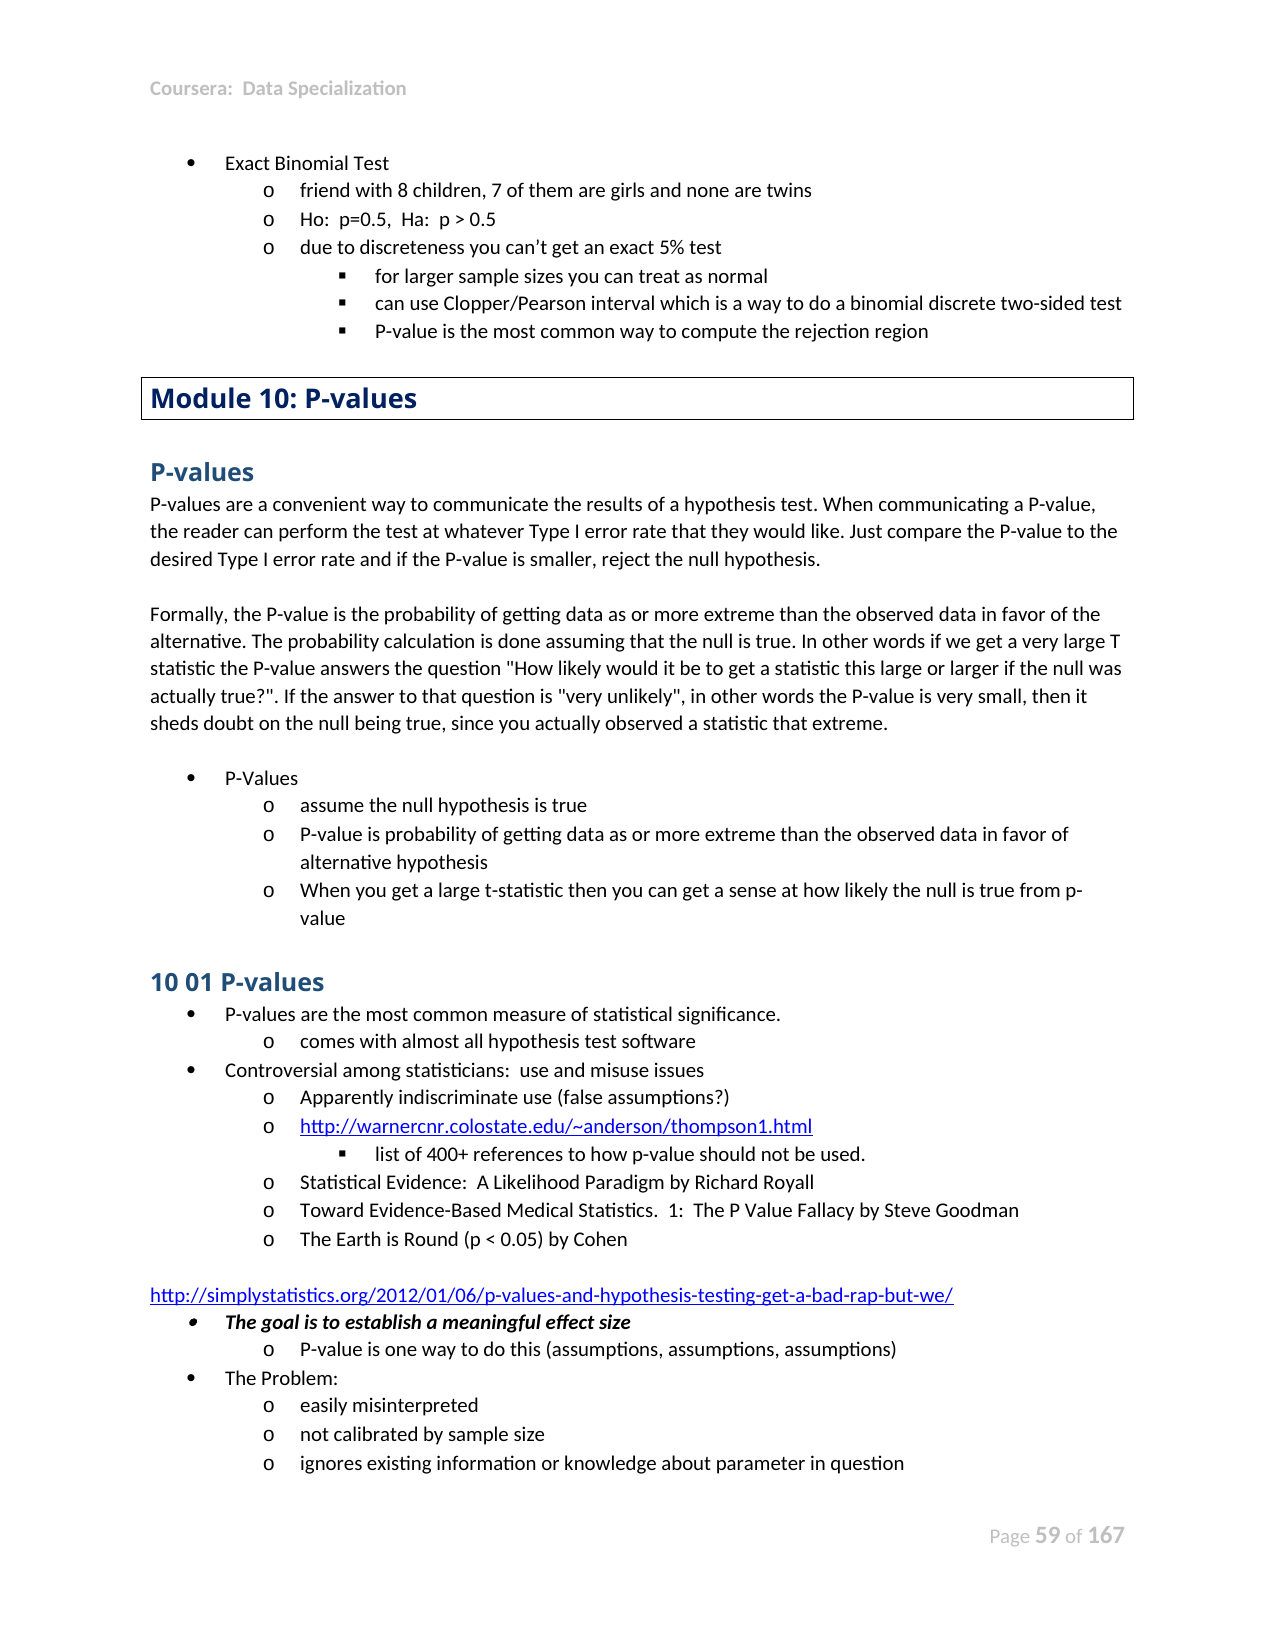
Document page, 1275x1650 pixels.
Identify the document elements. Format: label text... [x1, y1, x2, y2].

subtitle 10 01 P-values [150, 964, 1125, 998]
list due to discreteness you can’t get an exact 5% test [262, 234, 1125, 261]
list The goal is to establish a meaningful effect size [187, 1309, 1125, 1335]
list ignores existing information or knowledge about parameter in question [262, 1450, 1125, 1476]
list The Earth is Round (p < 0.05) by Cohen [262, 1226, 1125, 1252]
list P-value is one way to do this (assumptions, assumptions, assumptions) [262, 1337, 1125, 1363]
subtitle P-values [150, 454, 1125, 488]
text Formally, the P-value is the probability of getting data as or more extreme than the observed data in favor of the alternative. The probability calculation is done assuming that the null is true. In other words if we get a very large T statistic the P-value answers the question "How likely would it be to get a statistic this large or larger if the null was actually true?". If the answer to that question is "very unlikely", in other words the P-value is very small, then it sheds doubt on the null being true, since you actually observed a statistic that extreme. [150, 601, 1125, 736]
list The Problem: [187, 1365, 1125, 1391]
list Apparently indiscriminate use (false assumptions?) [262, 1084, 1125, 1111]
text http://simplystatistics.org/2012/01/06/p-values-and-hypothesis-testing-get-a-bad-rap-but-we/ [150, 1282, 1125, 1307]
list list of 400+ references to how p-value should not be used. [337, 1141, 1125, 1167]
list Toward Evidence-Based Medical Statistics. 1: The P Value Fallacy by Steve Goodman [262, 1197, 1125, 1224]
list Ho: p=0.5, Ha: p > 0.5 [262, 206, 1125, 232]
list P-value is probability of getting data as or more extreme than the observed data in favor of alternative hypothesis [262, 821, 1125, 875]
list comes with almost all hypothesis test software [262, 1028, 1125, 1055]
list Controversial among statisticians: use and misuse issues [187, 1057, 1125, 1082]
list assume the null hypothesis is true [262, 792, 1125, 819]
list friend with 8 children, 7 of them are girls and none are twins [262, 177, 1125, 204]
list for larger sample sizes you can treat as normal [337, 263, 1125, 288]
list can use Clopper/Pearson interval which is a way to do a binomial discrete two-sided test [337, 290, 1125, 316]
list easily misinterpreted [262, 1393, 1125, 1419]
list P-value is the most common way to compute the rejection region [337, 318, 1125, 343]
list not calibrated by sample size [262, 1421, 1125, 1448]
list When you get a large t-statistic then you can get a sense at how likely the null is true from p-value [262, 877, 1125, 931]
list http://warnercnr.colostate.edu/~anderson/thompson1.html [262, 1113, 1125, 1139]
list Exact Binomial Test [187, 150, 1125, 175]
list Statistical Evidence: A Likelihood Paradigm by Richard Royall [262, 1169, 1125, 1195]
list P-values are the most common measure of statistical significance. [187, 1001, 1125, 1026]
text P-values are a convenient way to communicate the results of a hypothesis test. When communicating a P-value, the reader can perform the test at whatever Type I error rate that they would like. Just compare the P-value to the desired Type I error rate and if the P-value is smaller, reject the null hypothesis. [150, 491, 1125, 571]
list P-Values [187, 765, 1125, 791]
subtitle Module 10: P-values [142, 378, 1133, 419]
